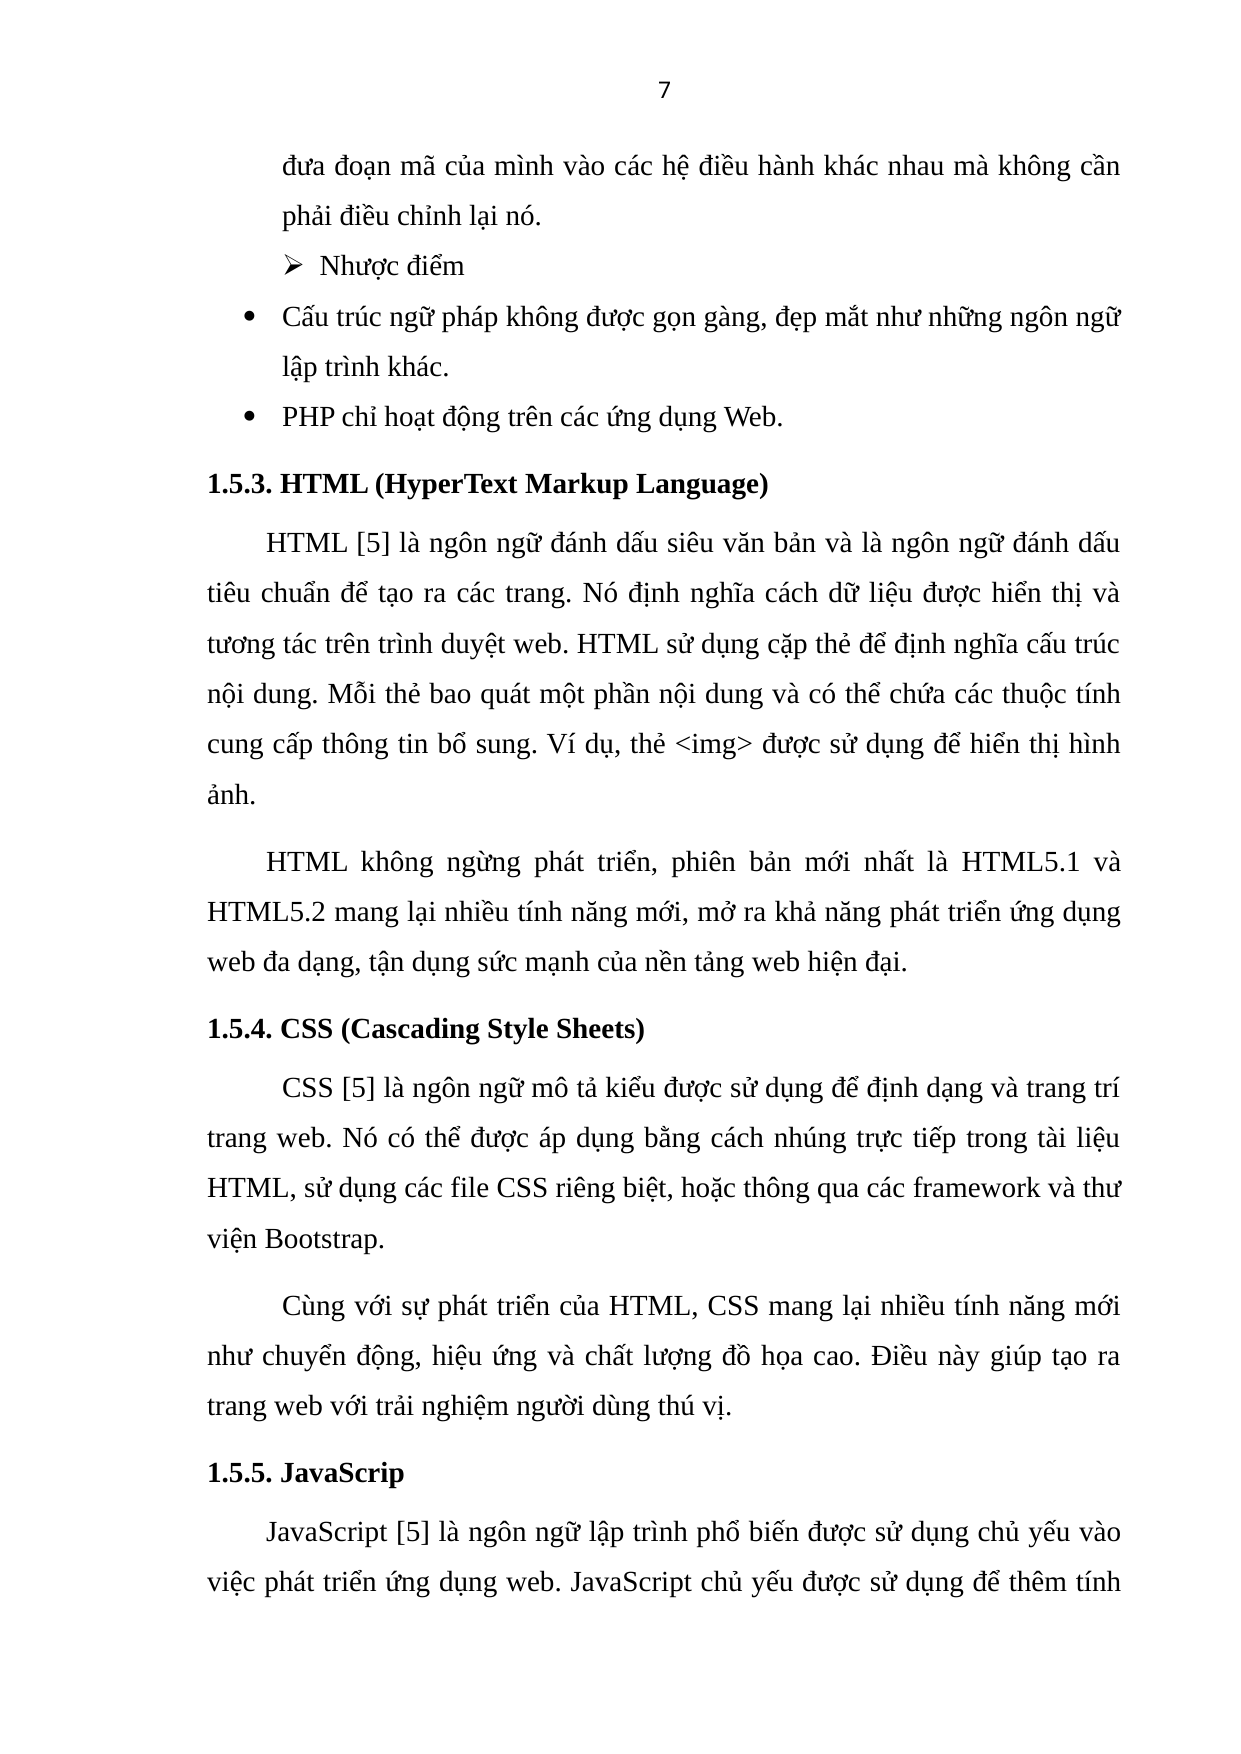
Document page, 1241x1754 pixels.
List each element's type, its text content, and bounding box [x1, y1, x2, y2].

subtitle 1.5.5. JavaScrip [207, 1456, 1122, 1489]
subtitle 1.5.3. HTML (HyperText Markup Language) [207, 467, 1122, 500]
text HTML không ngừng phát triển, phiên bản mới nhất là HTML5.1 và HTML5.2 mang lại nhiều tính năng mới, mở ra khả năng phát triển ứng dụng web đa dạng, tận dụng sức mạnh của nền tảng web hiện đại. [207, 844, 1122, 978]
text HTML [5] là ngôn ngữ đánh dấu siêu văn bản và là ngôn ngữ đánh dấu tiêu chuẩn để tạo ra các trang. Nó định nghĩa cách dữ liệu được hiển thị và tương tác trên trình duyệt web. HTML sử dụng cặp thẻ để định nghĩa cấu trúc nội dung. Mỗi thẻ bao quát một phần nội dung và có thể chứa các thuộc tính cung cấp thông tin bổ sung. Ví dụ, thẻ <img> được sử dụng để hiển thị hình ảnh. [207, 525, 1122, 810]
subtitle 1.5.4. CSS (Cascading Style Sheets) [207, 1011, 1122, 1045]
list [244, 148, 1122, 232]
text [207, 1514, 1122, 1598]
list Nhược điểm [282, 248, 1122, 282]
list PHP chỉ hoạt động trên các ứng dụng Web. [244, 399, 1122, 433]
text Cùng với sự phát triển của HTML, CSS mang lại nhiều tính năng mới như chuyển động, hiệu ứng và chất lượng đồ họa cao. Điều này giúp tạo ra trang web với trải nghiệm người dùng thú vị. [207, 1288, 1122, 1422]
list Cấu trúc ngữ pháp không được gọn gàng, đẹp mắt như những ngôn ngữ lập trình khác. [244, 299, 1122, 383]
text CSS [5] là ngôn ngữ mô tả kiểu được sử dụng để định dạng và trang trí trang web. Nó có thể được áp dụng bằng cách nhúng trực tiếp trong tài liệu HTML, sử dụng các file CSS riêng biệt, hoặc thông qua các framework và thư viện Bootstrap. [207, 1070, 1122, 1254]
